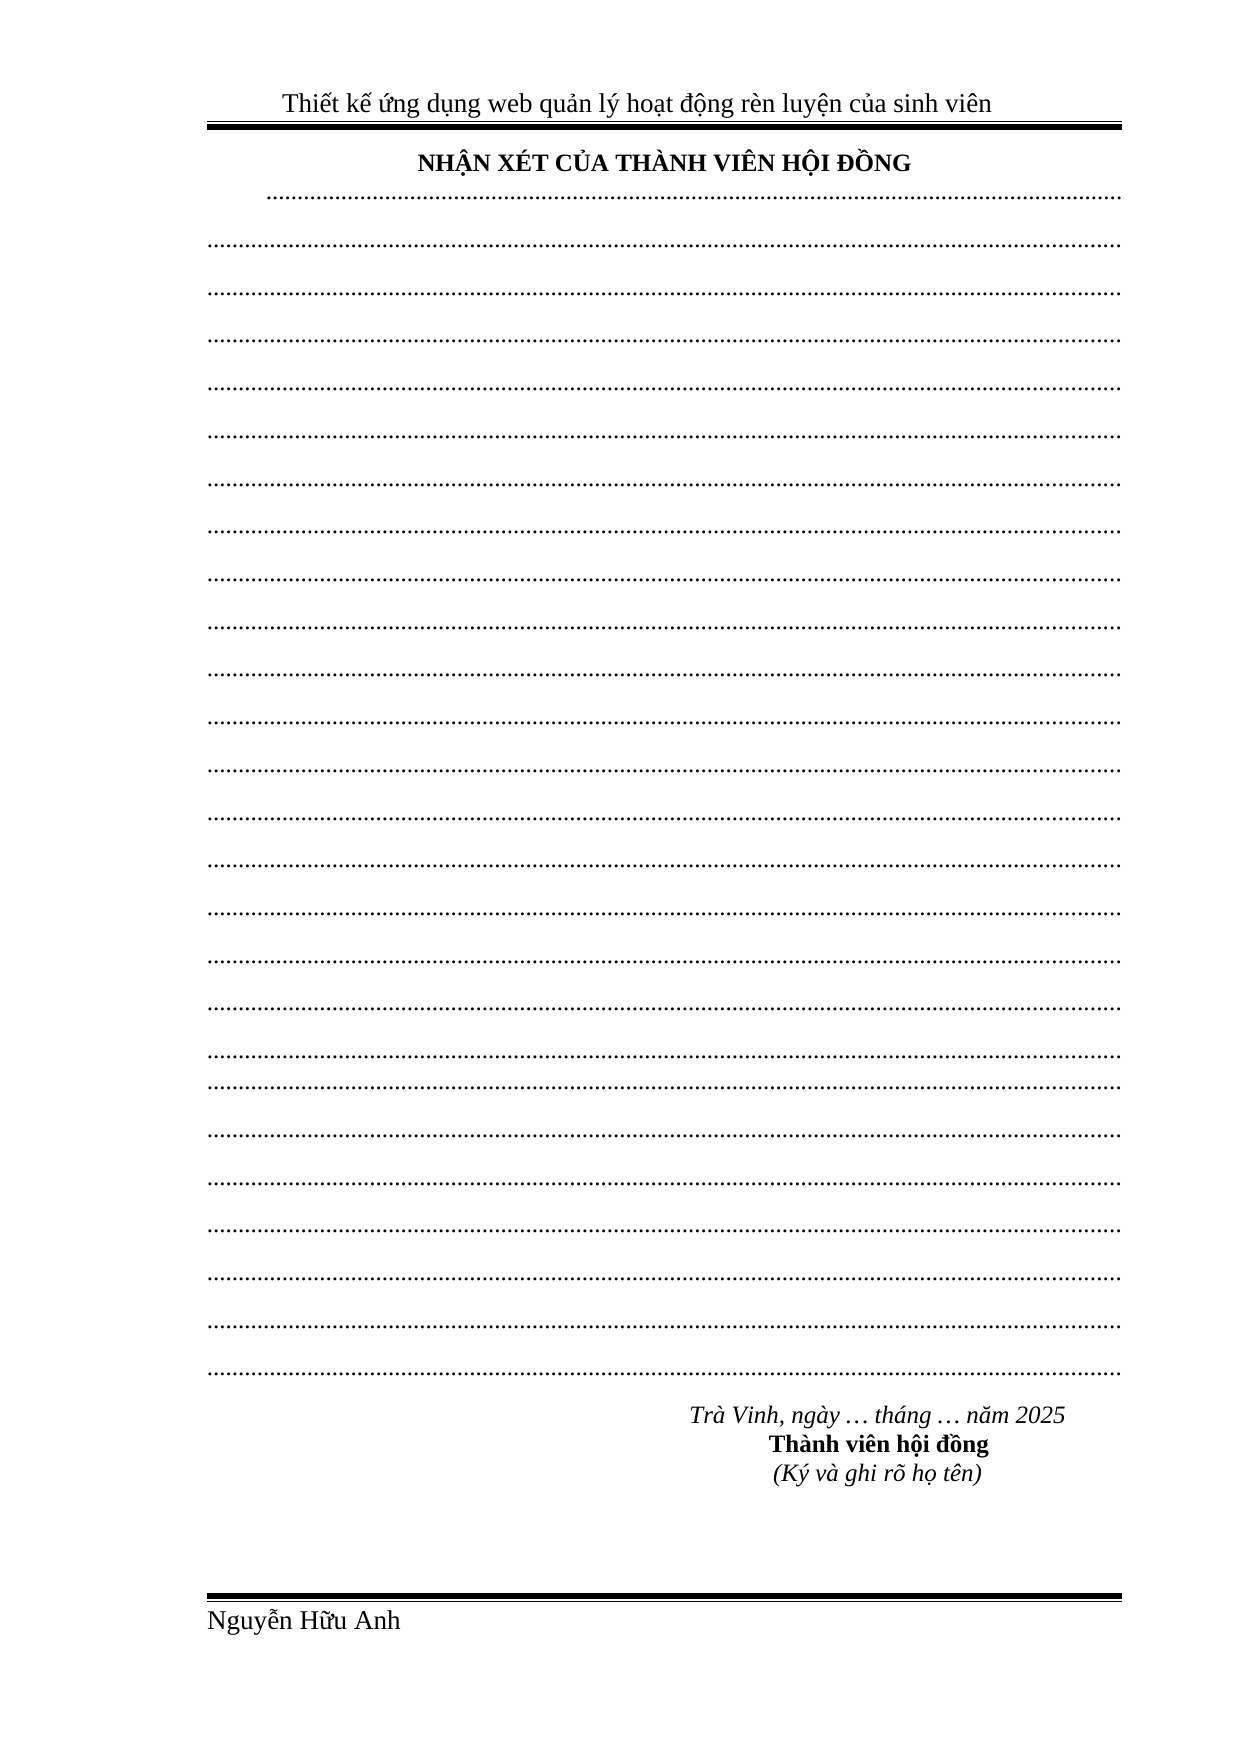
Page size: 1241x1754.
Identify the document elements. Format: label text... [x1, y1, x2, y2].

text NHẬN XÉT CỦA THÀNH VIÊN HỘI ĐỒNG [207, 148, 1122, 176]
text Thành viên hội đồng [635, 1429, 1122, 1458]
text Trà Vinh, ngày … tháng … năm 2025 [635, 1400, 1122, 1429]
text (Ký và ghi rõ họ tên) [635, 1458, 1122, 1486]
